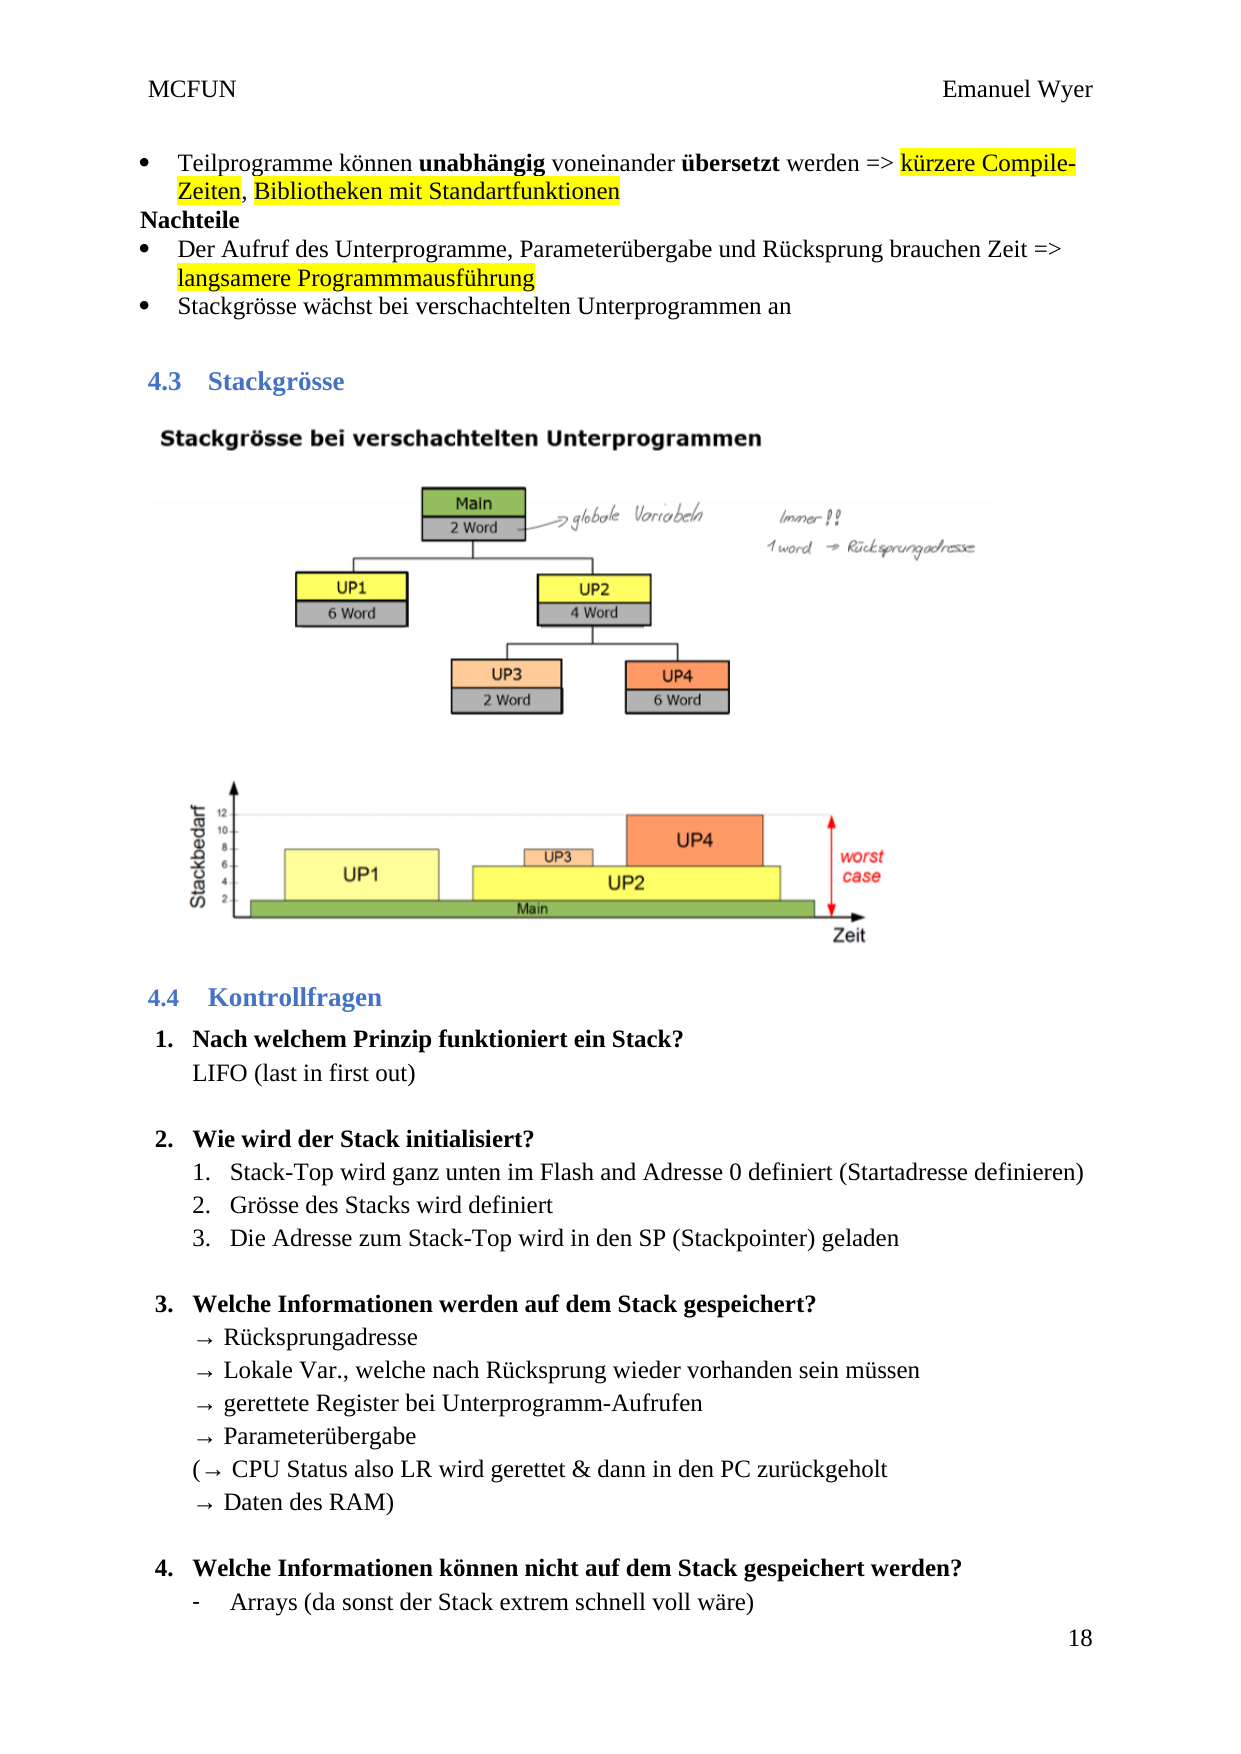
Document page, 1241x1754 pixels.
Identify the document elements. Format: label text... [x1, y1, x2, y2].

list Welche Informationen werden auf dem Stack gespeichert? [154, 1289, 1093, 1317]
list → Daten des RAM) [192, 1487, 1093, 1516]
list Wie wird der Stack initialisiert? [154, 1124, 1093, 1152]
list → Parameterübergabe [192, 1421, 1093, 1449]
list (→ CPU Status also LR wird gerettet & dann in den PC zurückgeholt [192, 1454, 1093, 1483]
list Die Adresse zum Stack-Top wird in den SP (Stackpointer) geladen [192, 1223, 1093, 1251]
list → gerettete Register bei Unterprogramm-Aufrufen [192, 1388, 1093, 1417]
text Nachteile [140, 205, 1093, 234]
list Welche Informationen können nicht auf dem Stack gespeichert werden? [154, 1553, 1093, 1582]
list → Lokale Var., welche nach Rücksprung wieder vorhanden sein müssen [192, 1355, 1093, 1383]
list Grösse des Stacks wird definiert [192, 1190, 1093, 1218]
subtitle Kontrollfragen [148, 981, 1093, 1012]
list Stackgrösse wächst bei verschachtelten Unterprogrammen an [140, 291, 1093, 320]
list Stack-Top wird ganz unten im Flash and Adresse 0 definiert (Startadresse definieren) [192, 1157, 1093, 1185]
list → Rücksprungadresse [192, 1322, 1093, 1351]
list Nach welchem Prinzip funktioniert ein Stack? [154, 1024, 1093, 1053]
list Teilprogramme können unabhängig voneinander übersetzt werden => kürzere Compile-Zeiten, Bibliotheken mit Standartfunktionen [140, 148, 1093, 205]
list Arrays (da sonst der Stack extrem schnell voll wäre) [192, 1586, 1093, 1616]
picture [147, 409, 993, 965]
list Der Aufruf des Unterprogramme, Parameterübergabe und Rücksprung brauchen Zeit => langsamere Programmmausführung [140, 234, 1093, 291]
list LIFO (last in first out) [192, 1058, 1093, 1086]
subtitle Stackgrösse [148, 366, 1093, 397]
